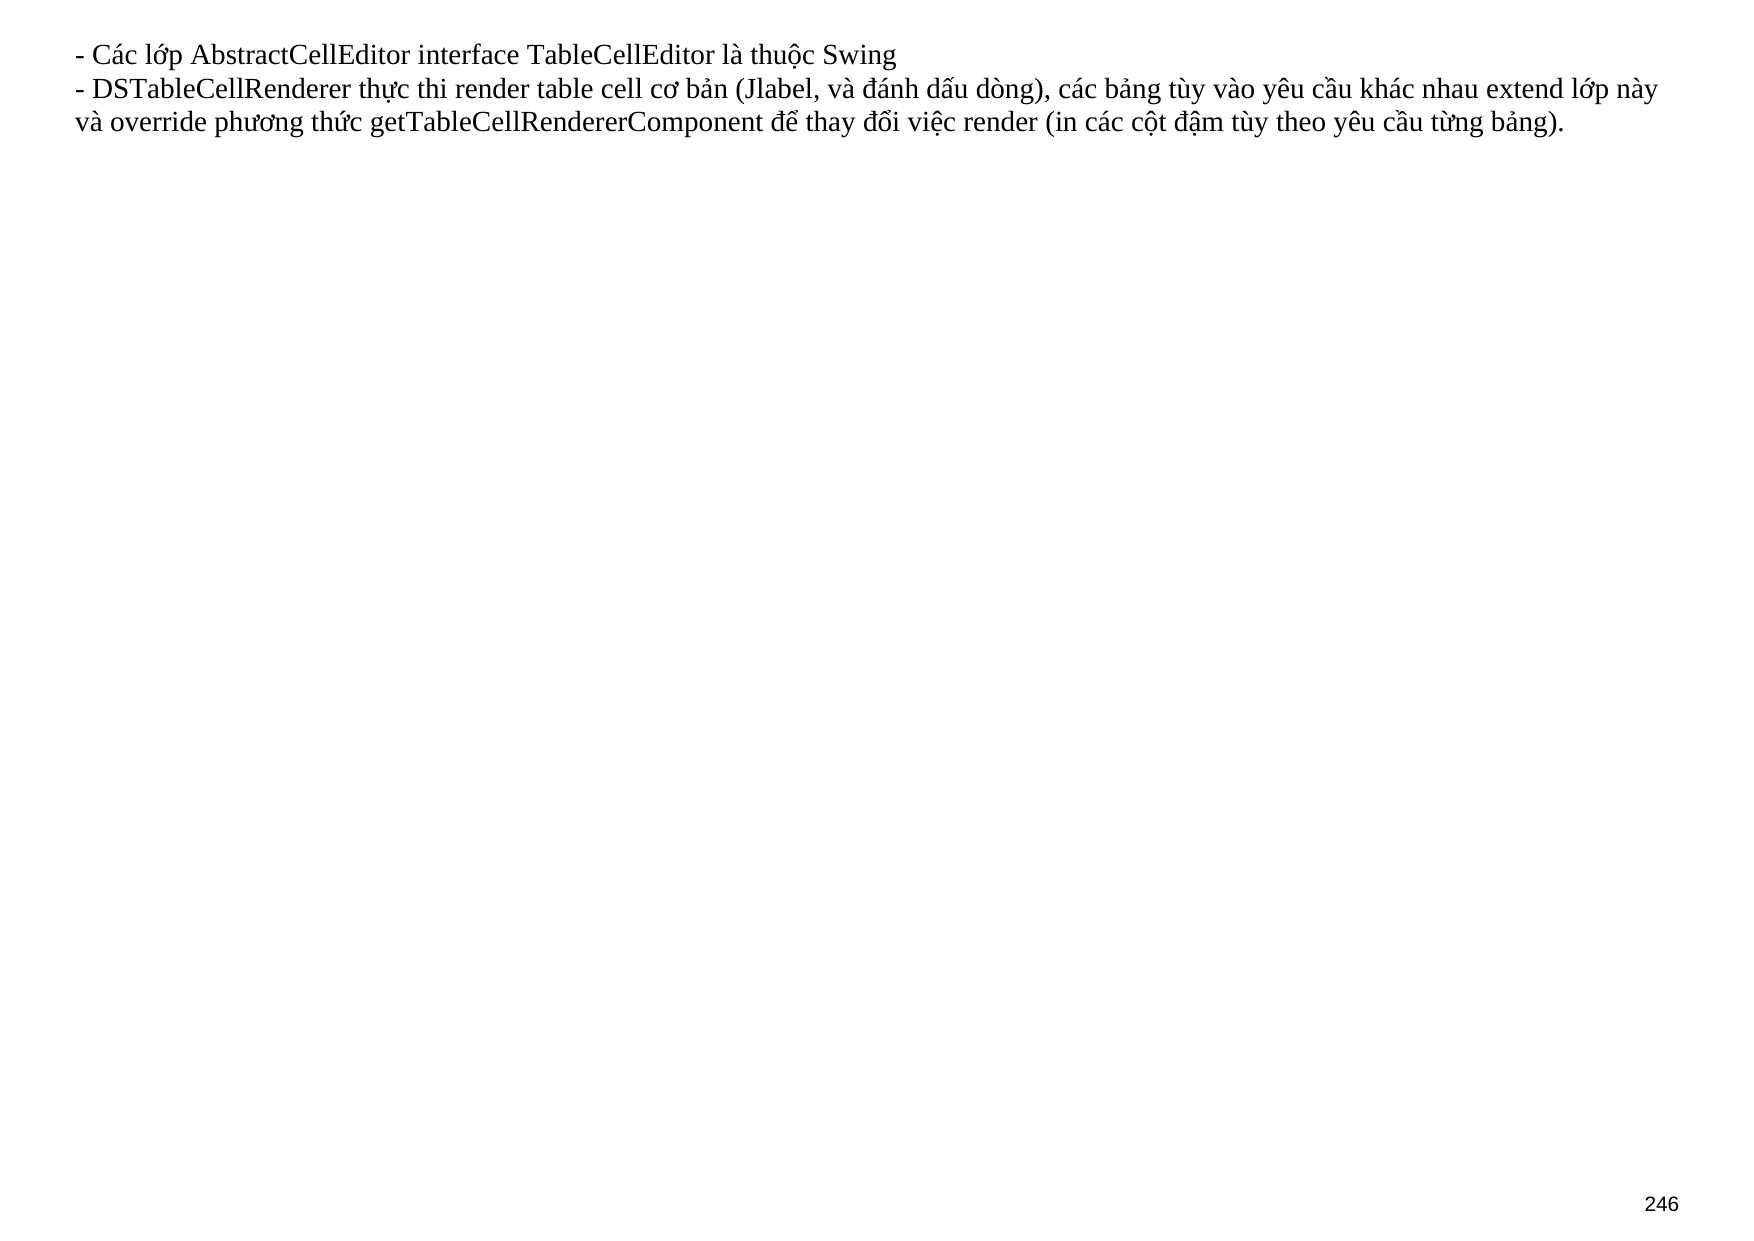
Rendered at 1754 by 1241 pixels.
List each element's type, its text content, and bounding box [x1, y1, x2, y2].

text - Các lớp AbstractCellEditor interface TableCellEditor là thuộc Swing [75, 37, 1679, 71]
text - DSTableCellRenderer thực thi render table cell cơ bản (Jlabel, và đánh dấu dòng), các bảng tùy vào yêu cầu khác nhau extend lớp này và override phương thức getTableCellRendererComponent để thay đổi việc render (in các cột đậm tùy theo yêu cầu từng bảng). [75, 71, 1679, 138]
